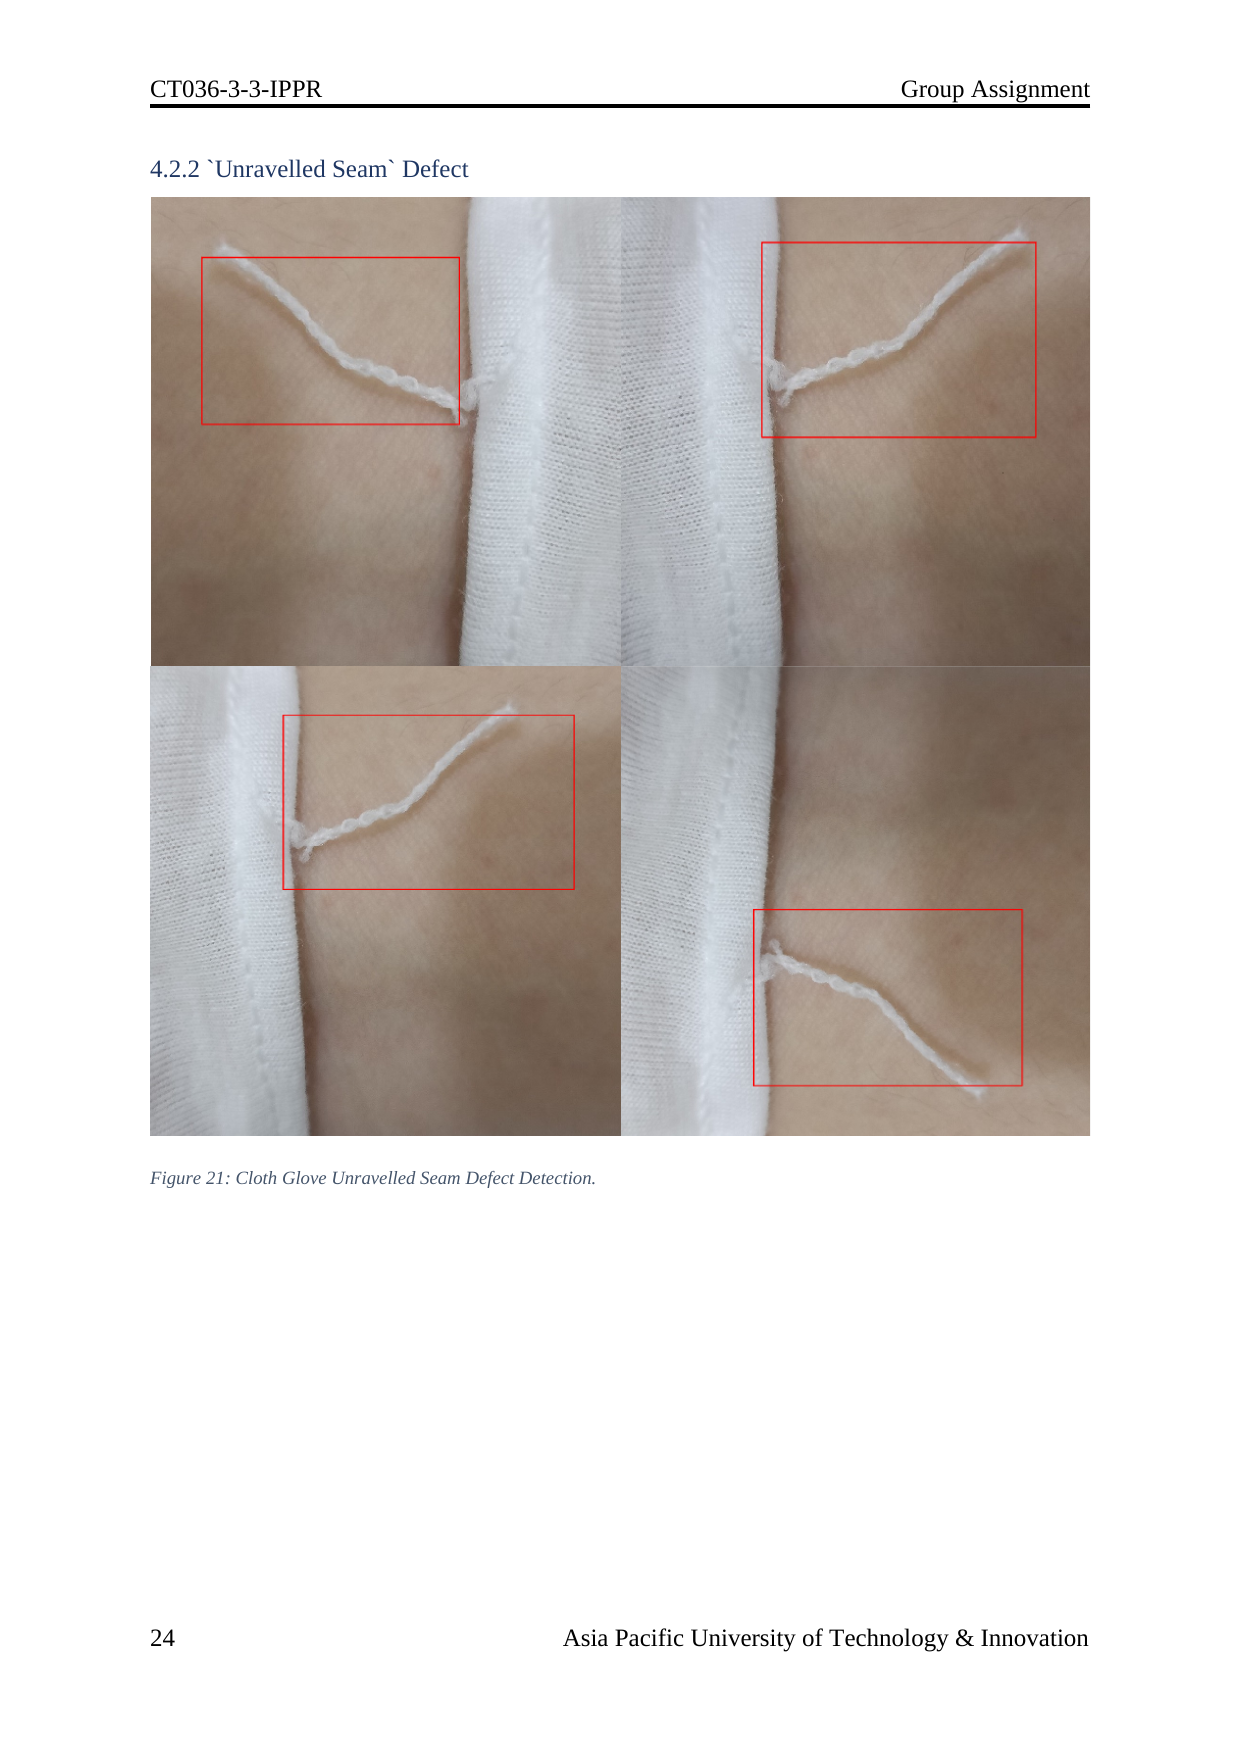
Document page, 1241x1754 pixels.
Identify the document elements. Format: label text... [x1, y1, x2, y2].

subtitle 4.2.2 `Unravelled Seam` Defect [150, 154, 1090, 183]
picture [150, 197, 1091, 1136]
